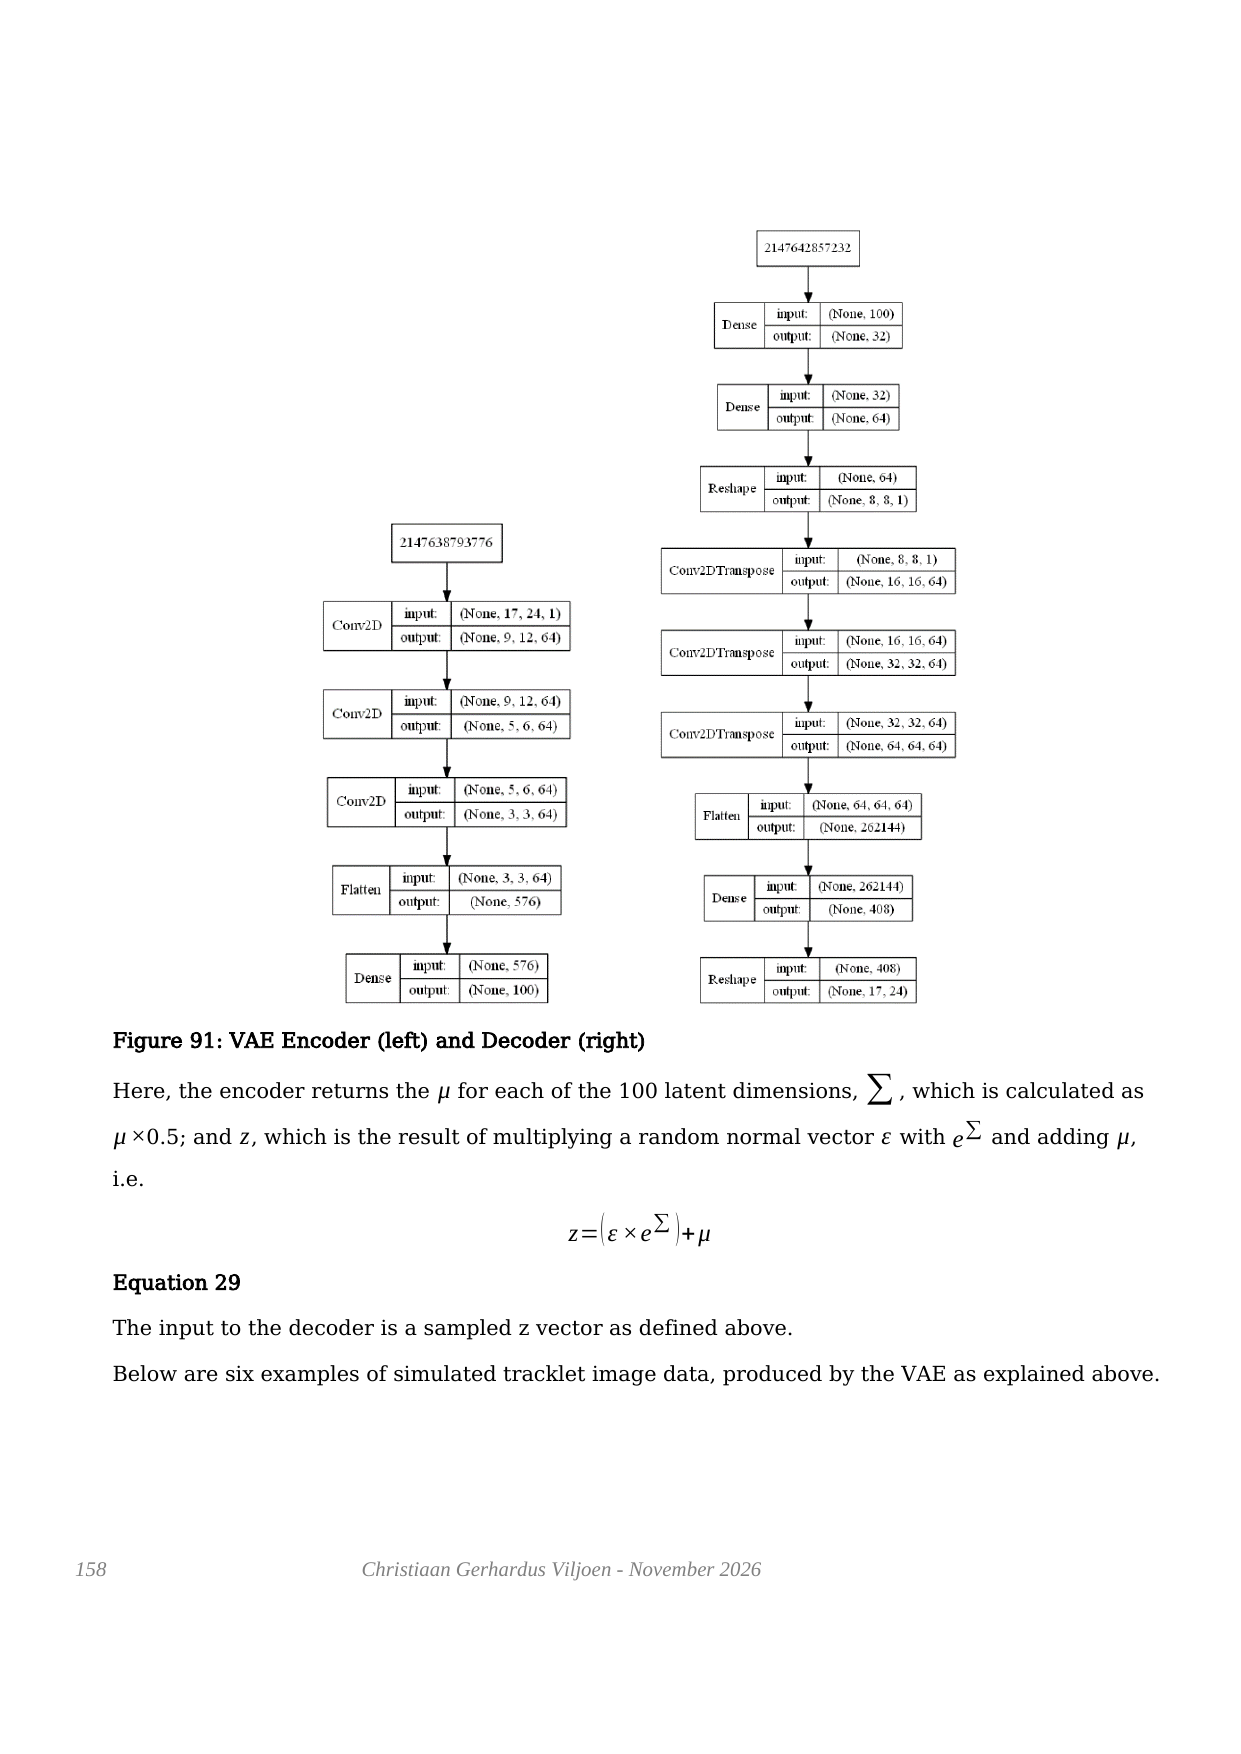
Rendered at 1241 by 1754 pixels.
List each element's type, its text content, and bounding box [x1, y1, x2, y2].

text Here, the encoder returns the for each of the 100 latent dimensions, , which is calculated as 0.5; and , which is the result of multiplying a random normal vector with and adding , i.e. [112, 1073, 1165, 1191]
text The input to the decoder is a sampled z vector as defined above. [112, 1315, 1165, 1340]
text Equation 29 [112, 1269, 1165, 1294]
picture [657, 226, 959, 1007]
picture [319, 519, 574, 1007]
text Figure 91: VAE Encoder (left) and Decoder (right) [112, 1027, 1165, 1052]
text Below are six examples of simulated tracklet image data, produced by the VAE as explained above. [112, 1361, 1165, 1386]
